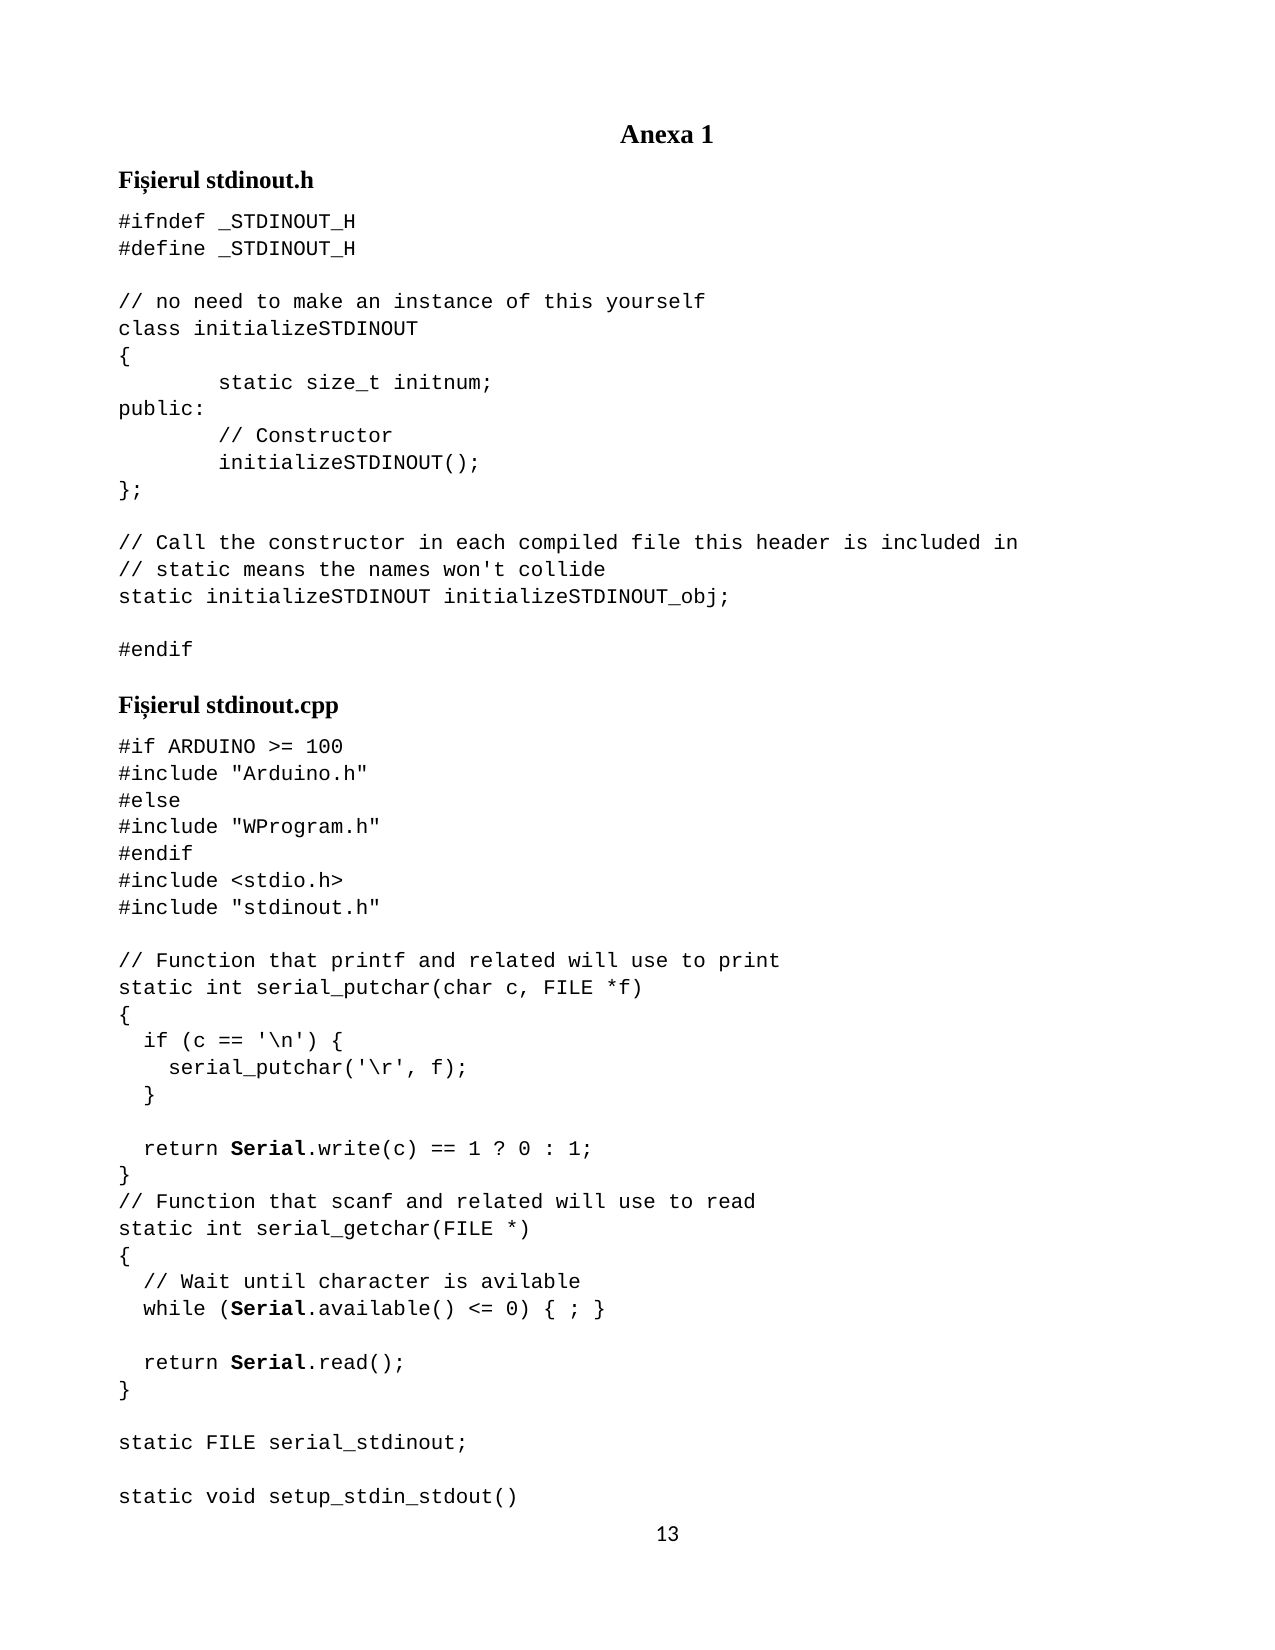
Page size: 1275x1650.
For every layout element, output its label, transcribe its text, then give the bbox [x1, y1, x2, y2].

text #ifndef _STDINOUT_H [118, 211, 1216, 235]
text #endif [118, 843, 1216, 867]
text } [118, 1378, 1216, 1402]
text serial_putchar('\r', f); [118, 1057, 1216, 1081]
text #endif [118, 639, 1216, 663]
text // Constructor [118, 425, 1216, 449]
text Fișierul stdinout.h [118, 165, 1216, 193]
text Anexa 1 [118, 118, 1216, 149]
text // Function that printf and related will use to print [118, 950, 1216, 974]
text #if ARDUINO >= 100 [118, 736, 1216, 760]
text Fișierul stdinout.cpp [118, 690, 1216, 718]
text { [118, 345, 1216, 368]
text #include "stdinout.h" [118, 897, 1216, 920]
text { [118, 1245, 1216, 1268]
text if (c == '\n') { [118, 1031, 1216, 1054]
text #else [118, 789, 1216, 813]
text #include "Arduino.h" [118, 763, 1216, 786]
text public: [118, 398, 1216, 422]
text { [118, 1004, 1216, 1027]
text #define _STDINOUT_H [118, 238, 1216, 261]
text return Serial.read(); [118, 1352, 1216, 1375]
text static size_t initnum; [118, 372, 1216, 395]
text class initializeSTDINOUT [118, 318, 1216, 342]
text } [118, 1164, 1216, 1188]
text while (Serial.available() <= 0) { ; } [118, 1298, 1216, 1322]
text return Serial.write(c) == 1 ? 0 : 1; [118, 1138, 1216, 1161]
text // Call the constructor in each compiled file this header is included in [118, 532, 1216, 556]
text static initializeSTDINOUT initializeSTDINOUT_obj; [118, 586, 1216, 609]
text static int serial_putchar(char c, FILE *f) [118, 977, 1216, 1001]
text #include <stdio.h> [118, 870, 1216, 893]
text static FILE serial_stdinout; [118, 1432, 1216, 1456]
text }; [118, 479, 1216, 502]
text initializeSTDINOUT(); [118, 452, 1216, 476]
text static void setup_stdin_stdout() [118, 1486, 1216, 1509]
text // Function that scanf and related will use to read [118, 1191, 1216, 1215]
text // static means the names won't collide [118, 559, 1216, 583]
text // no need to make an instance of this yourself [118, 291, 1216, 315]
text #include "WProgram.h" [118, 816, 1216, 840]
text } [118, 1084, 1216, 1108]
text static int serial_getchar(FILE *) [118, 1218, 1216, 1242]
text // Wait until character is avilable [118, 1271, 1216, 1295]
